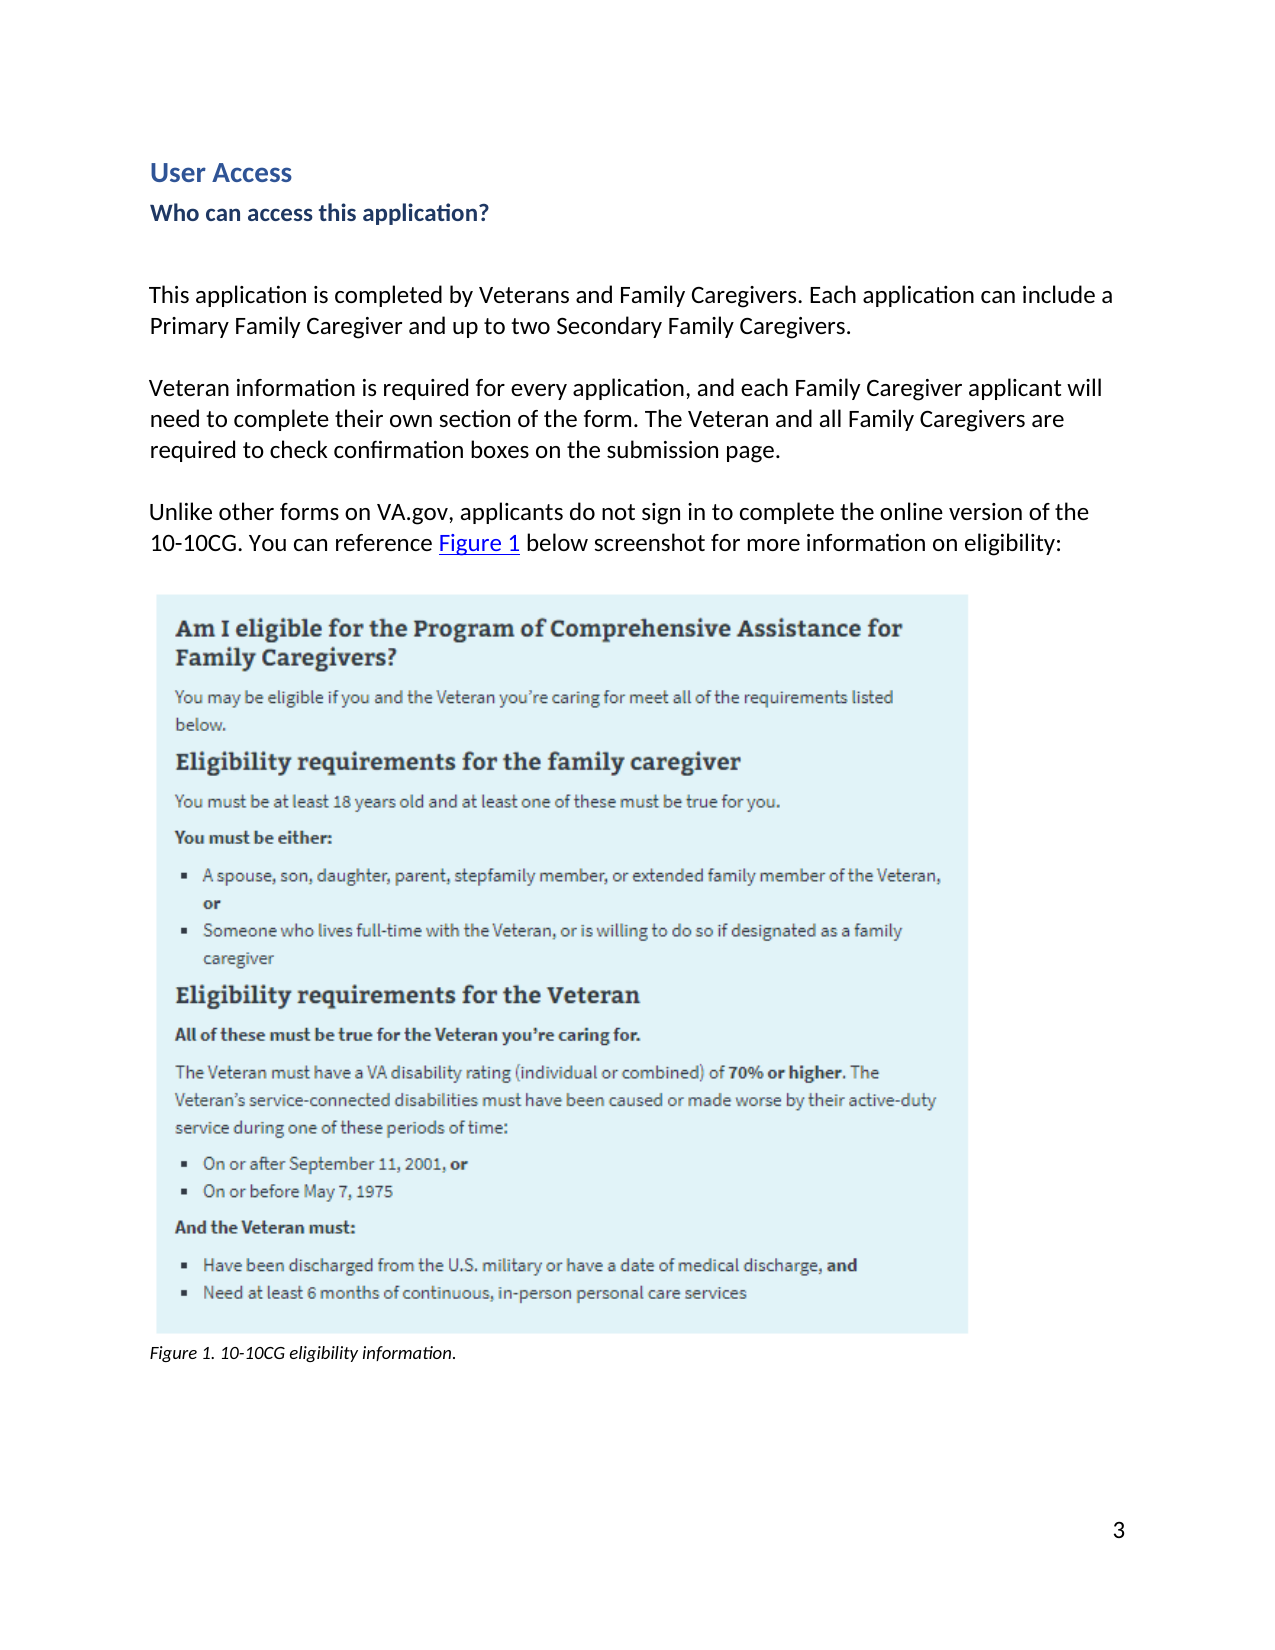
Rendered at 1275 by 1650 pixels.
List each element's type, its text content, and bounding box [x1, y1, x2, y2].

picture [148, 589, 977, 1341]
text Veteran information is required for every application, and each Family Caregiver applicant will need to complete their own section of the form. The Veteran and all Family Caregivers are required to check confirmation boxes on the submission page. [148, 372, 1114, 465]
text Unlike other forms on VA.gov, applicants do not sign in to complete the online version of the 10-10CG. You can reference Figure 1 below screenshot for more information on eligibility: [148, 497, 1114, 558]
subtitle User Access [150, 154, 1125, 190]
subtitle Who can access this application? [150, 197, 1125, 227]
text This application is completed by Veterans and Family Caregivers. Each application can include a Primary Family Caregiver and up to two Secondary Family Caregivers. [148, 279, 1114, 341]
